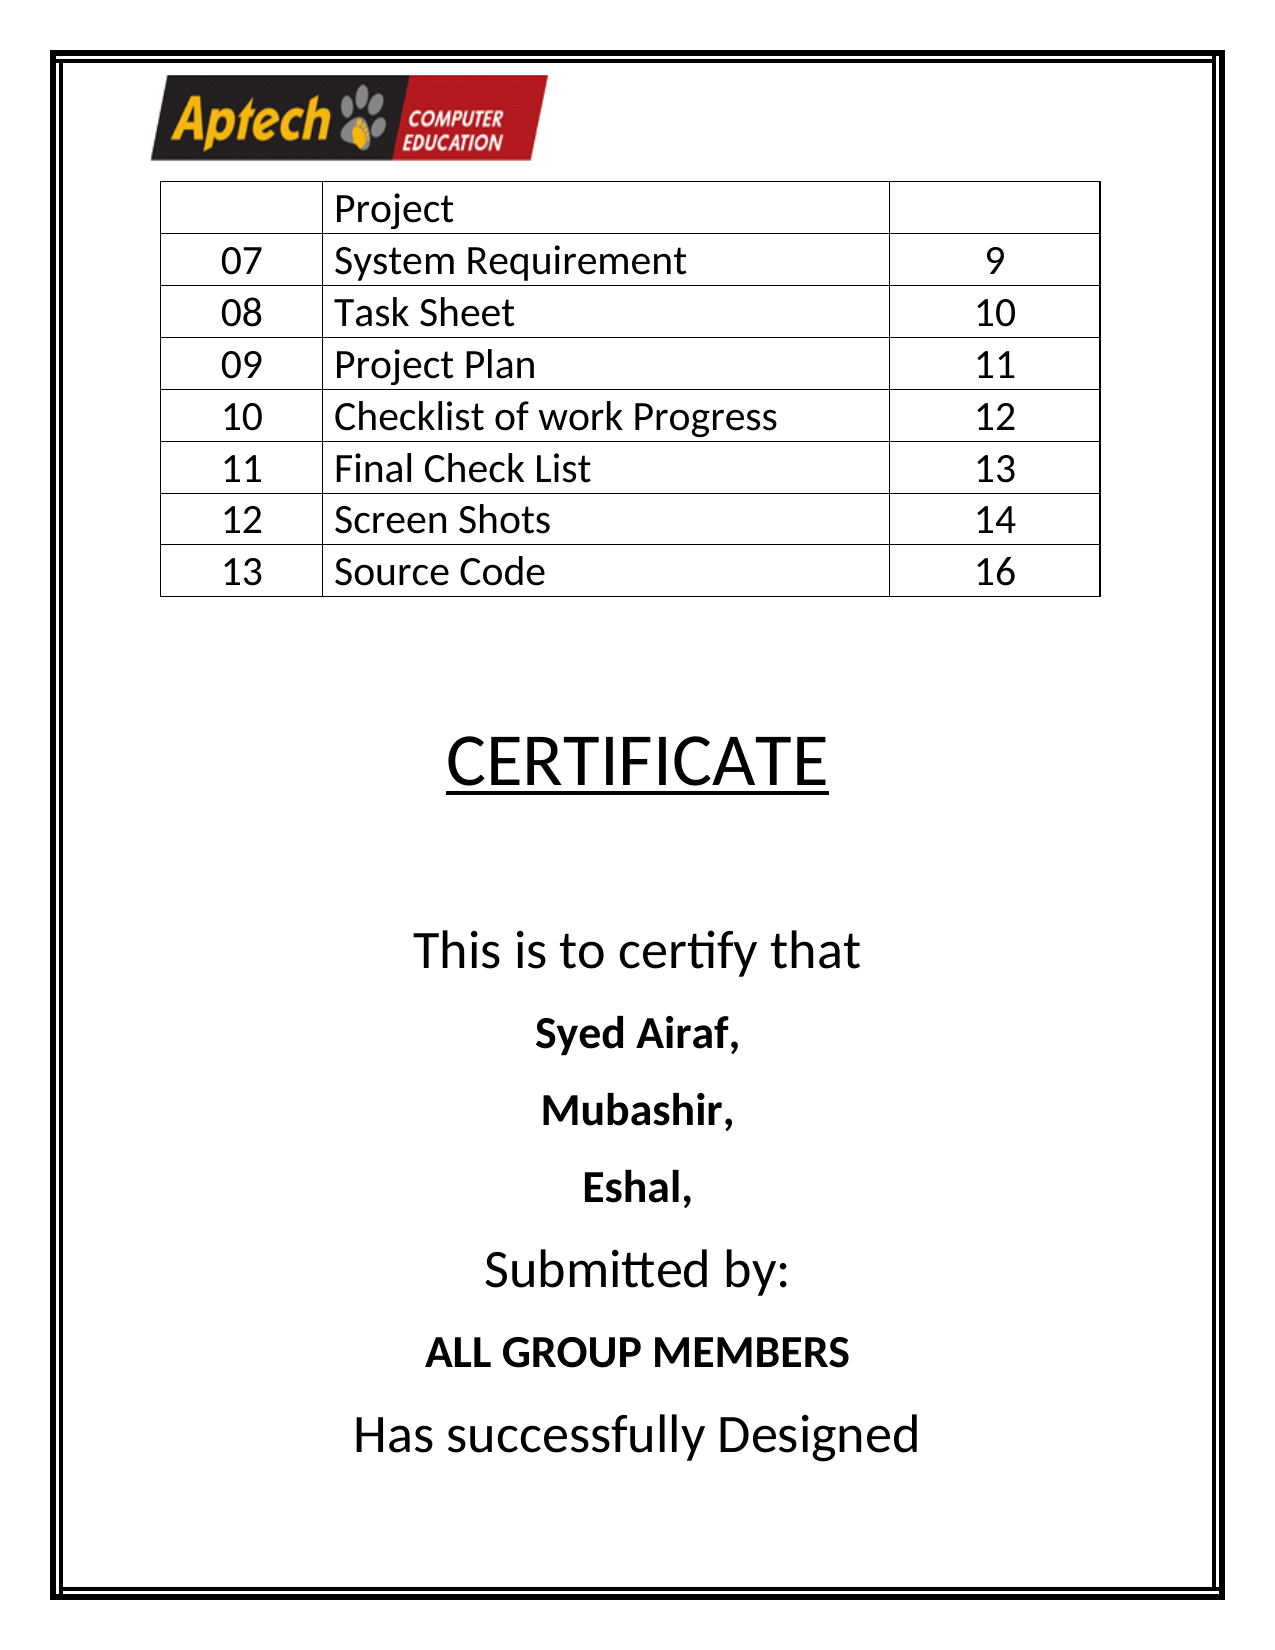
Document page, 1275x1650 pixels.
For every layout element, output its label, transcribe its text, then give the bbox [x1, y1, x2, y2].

table_cell Final Check List [323, 442, 889, 492]
table_cell Task Sheet [323, 286, 889, 337]
text Submitted by: [150, 1235, 1125, 1301]
table_cell 11 [161, 442, 322, 492]
text Has successfully Designed [150, 1400, 1125, 1466]
table_cell 07 [161, 234, 322, 285]
table_cell 06 [161, 182, 322, 233]
table_cell 13 [890, 442, 1099, 492]
table_cell 9 [890, 234, 1099, 285]
text Syed Airaf, [150, 1004, 1125, 1060]
table_cell 09 [161, 338, 322, 389]
table_cell 16 [890, 545, 1099, 596]
table_cell 14 [890, 494, 1099, 544]
table_cell 12 [161, 494, 322, 544]
table_cell Checklist of work Progress [323, 390, 889, 441]
picture [150, 75, 569, 182]
text ALL GROUP MEMBERS [150, 1323, 1125, 1379]
table_cell 10 [161, 390, 322, 441]
table_cell 08 [161, 286, 322, 337]
text Mubashir, [150, 1081, 1125, 1137]
table_cell 11 [890, 338, 1099, 389]
table_cell 8 [890, 182, 1099, 233]
table_cell Source Code [323, 545, 889, 596]
table_cell Screen Shots [323, 494, 889, 544]
table_cell Architecture Design of the Project [323, 182, 889, 233]
table_cell 10 [890, 286, 1099, 337]
table_cell Project Plan [323, 338, 889, 389]
table_cell System Requirement [323, 234, 889, 285]
text Eshal, [150, 1158, 1125, 1214]
text CERTIFICATE [150, 713, 1125, 804]
text This is to certify that [150, 916, 1125, 982]
table_cell 13 [161, 545, 322, 596]
table_cell 12 [890, 390, 1099, 441]
